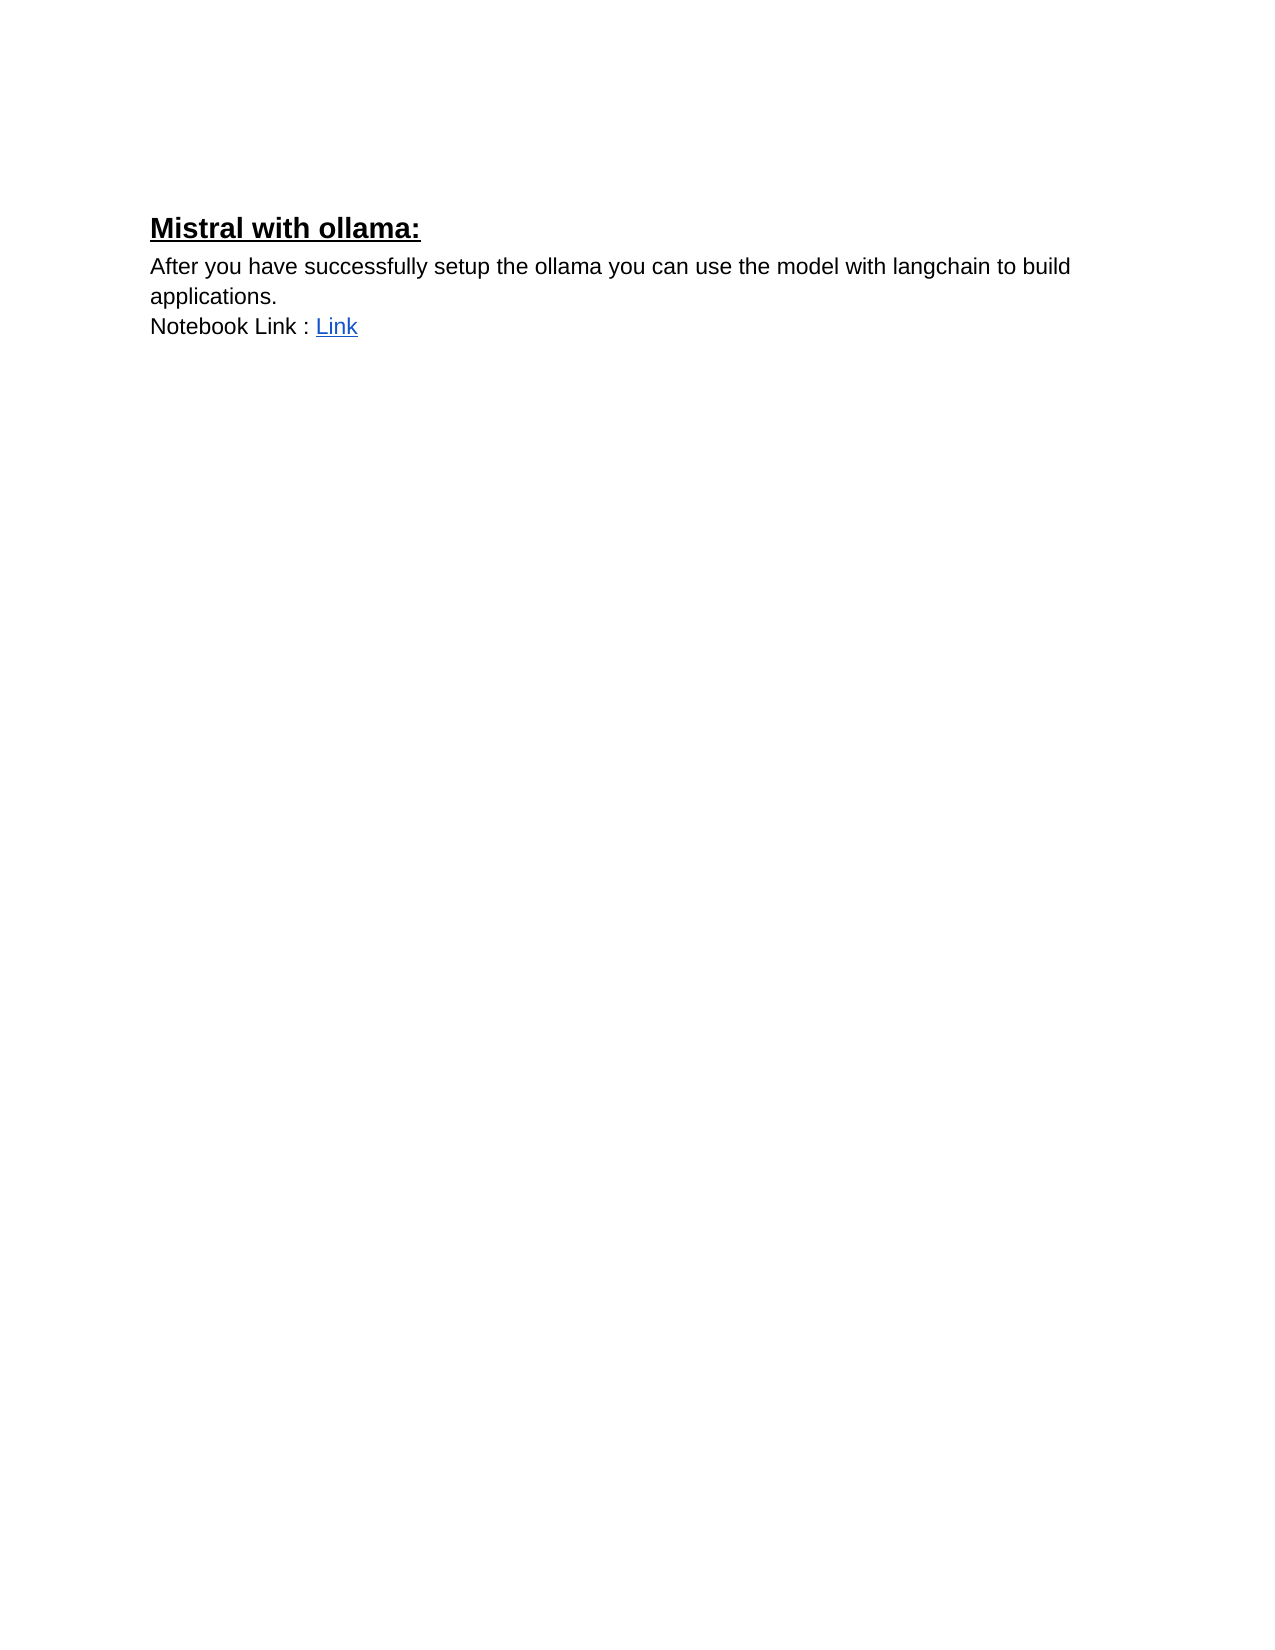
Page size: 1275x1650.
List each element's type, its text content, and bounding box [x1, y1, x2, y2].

subtitle Mistral with ollama: [150, 211, 1125, 244]
text After you have successfully setup the ollama you can use the model with langchain to build applications. [150, 253, 1125, 309]
text Notebook Link : Link [150, 313, 1125, 339]
